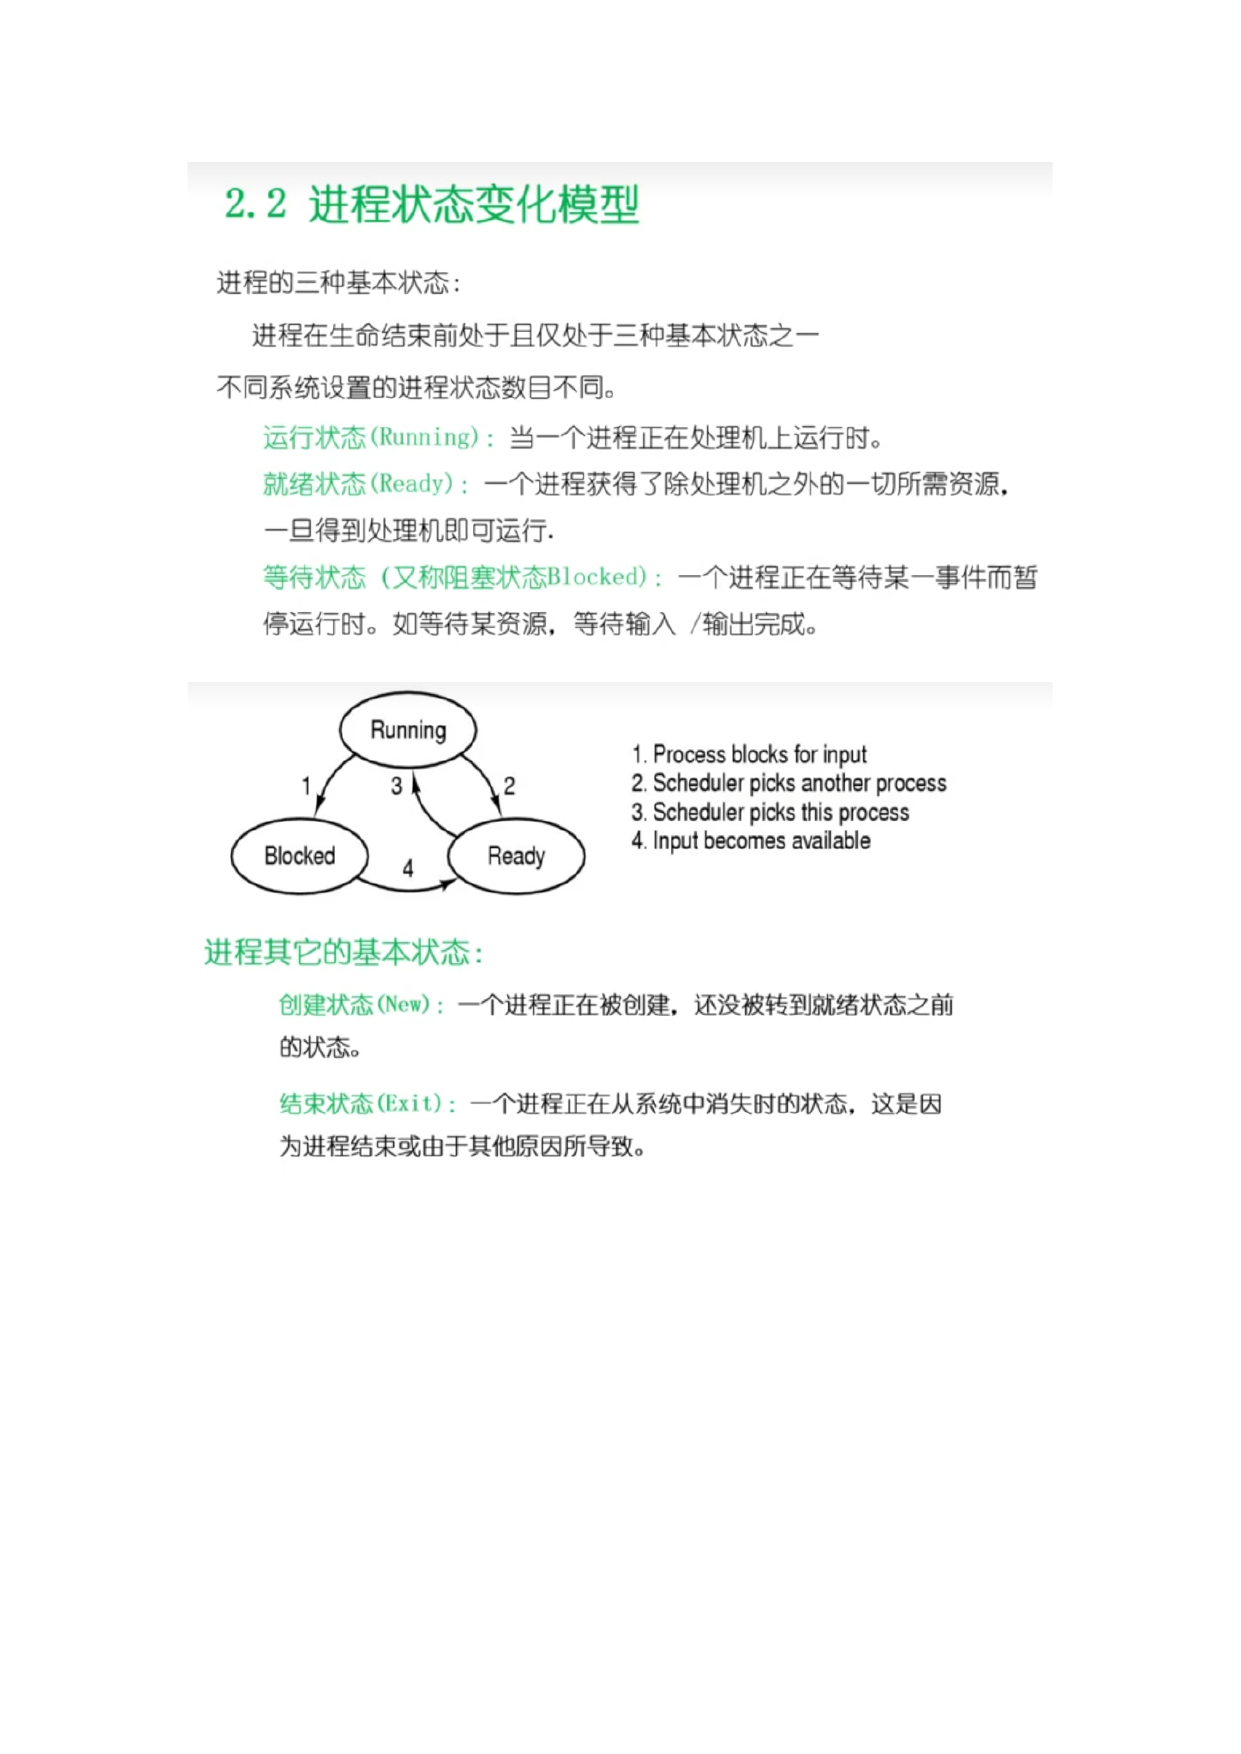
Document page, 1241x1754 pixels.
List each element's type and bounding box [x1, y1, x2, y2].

picture [187, 682, 1053, 1192]
picture [187, 162, 1053, 657]
